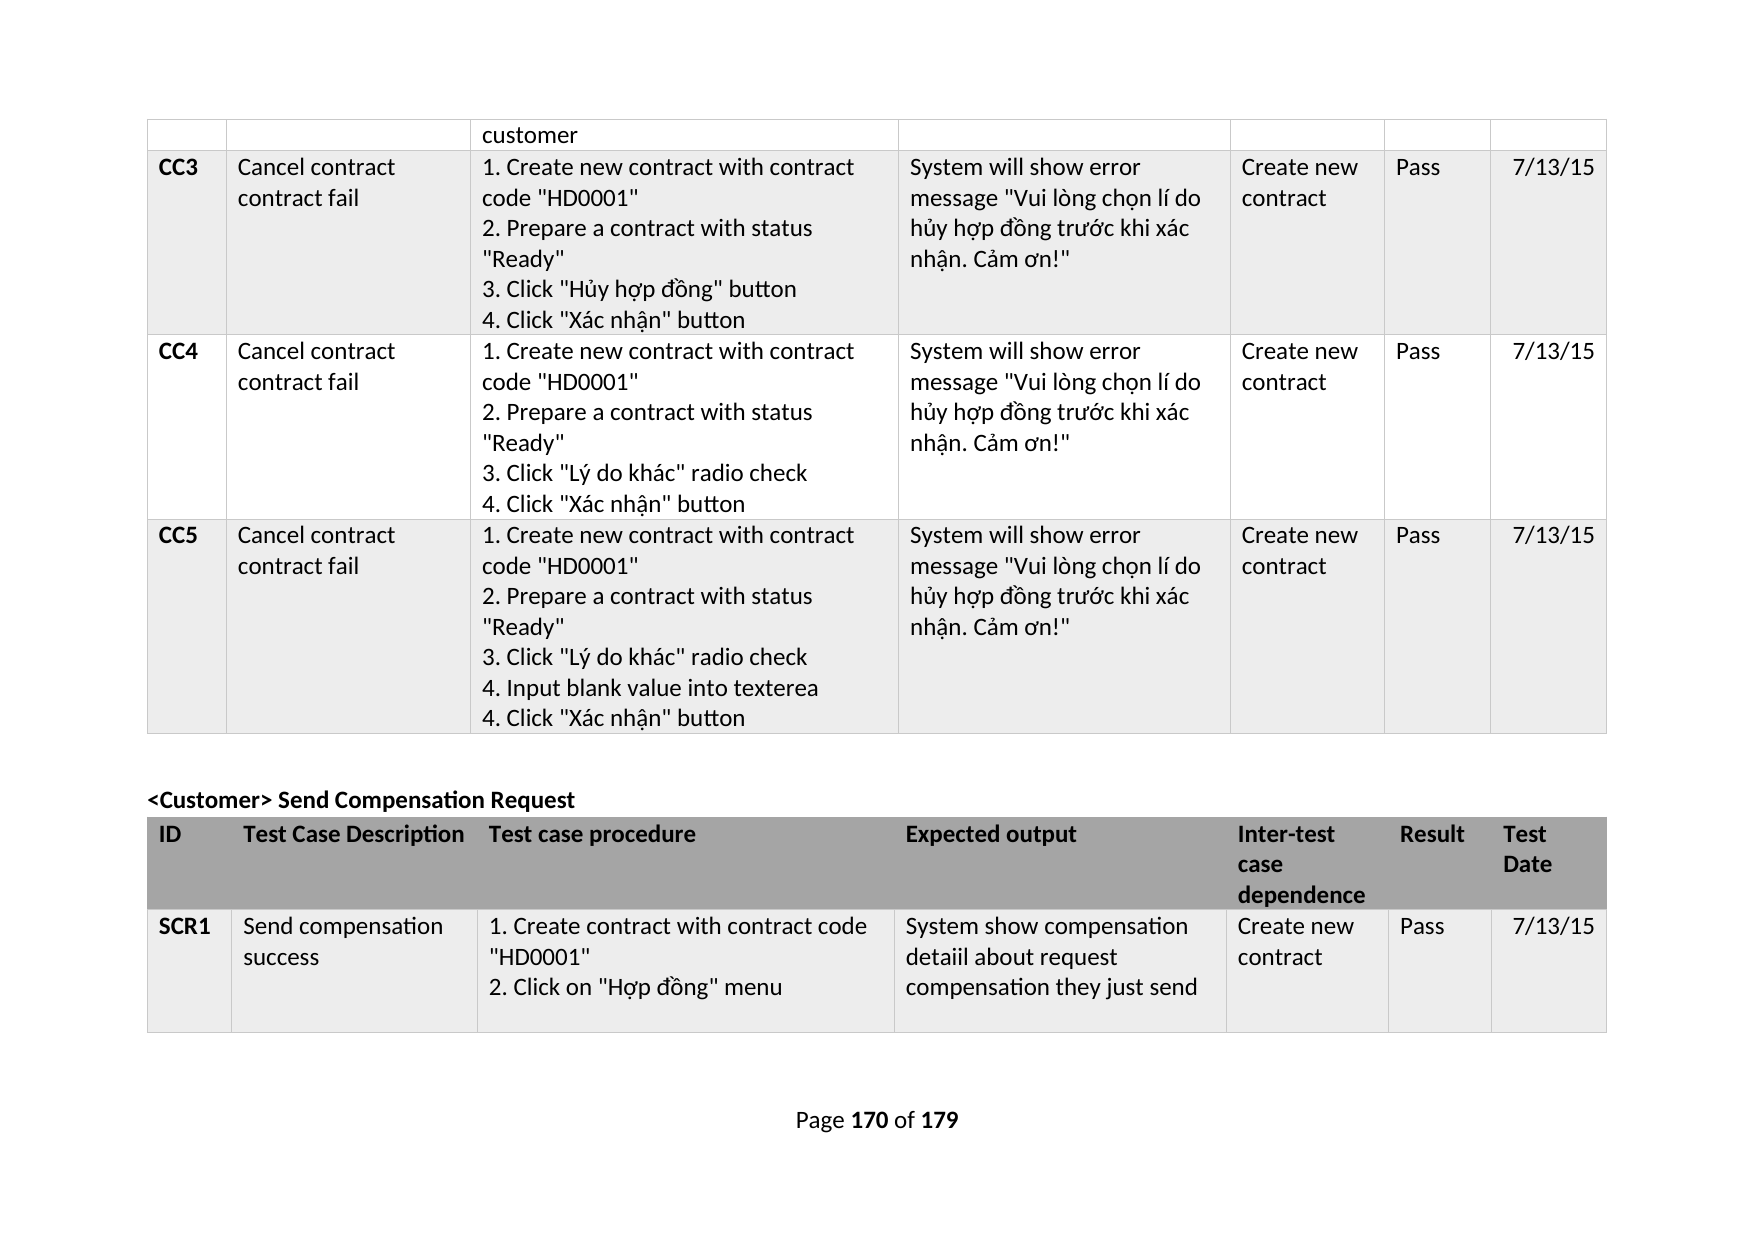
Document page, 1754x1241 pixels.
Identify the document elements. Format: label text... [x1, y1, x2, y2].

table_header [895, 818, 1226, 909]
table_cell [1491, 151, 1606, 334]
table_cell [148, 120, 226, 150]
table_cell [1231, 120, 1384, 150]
subtitle <Customer> Send Compensation Request [147, 784, 1607, 814]
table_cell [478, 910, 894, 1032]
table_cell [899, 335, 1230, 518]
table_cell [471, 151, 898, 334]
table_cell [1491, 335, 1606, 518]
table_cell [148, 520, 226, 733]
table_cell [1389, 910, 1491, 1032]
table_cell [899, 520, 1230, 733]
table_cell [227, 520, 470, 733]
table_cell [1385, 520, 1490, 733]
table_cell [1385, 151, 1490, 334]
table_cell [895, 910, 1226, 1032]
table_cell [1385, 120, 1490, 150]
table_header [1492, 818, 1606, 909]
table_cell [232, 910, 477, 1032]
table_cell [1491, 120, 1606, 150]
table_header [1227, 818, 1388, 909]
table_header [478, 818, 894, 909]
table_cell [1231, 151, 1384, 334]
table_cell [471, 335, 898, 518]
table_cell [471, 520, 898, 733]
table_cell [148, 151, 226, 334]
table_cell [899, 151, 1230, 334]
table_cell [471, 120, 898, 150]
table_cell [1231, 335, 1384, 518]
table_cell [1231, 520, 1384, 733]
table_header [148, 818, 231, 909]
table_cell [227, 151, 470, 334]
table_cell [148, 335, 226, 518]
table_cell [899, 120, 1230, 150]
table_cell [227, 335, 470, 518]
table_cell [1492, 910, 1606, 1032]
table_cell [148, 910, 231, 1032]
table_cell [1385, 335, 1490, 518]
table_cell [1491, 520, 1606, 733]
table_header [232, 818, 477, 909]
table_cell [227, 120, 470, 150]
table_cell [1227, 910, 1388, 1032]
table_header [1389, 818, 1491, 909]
